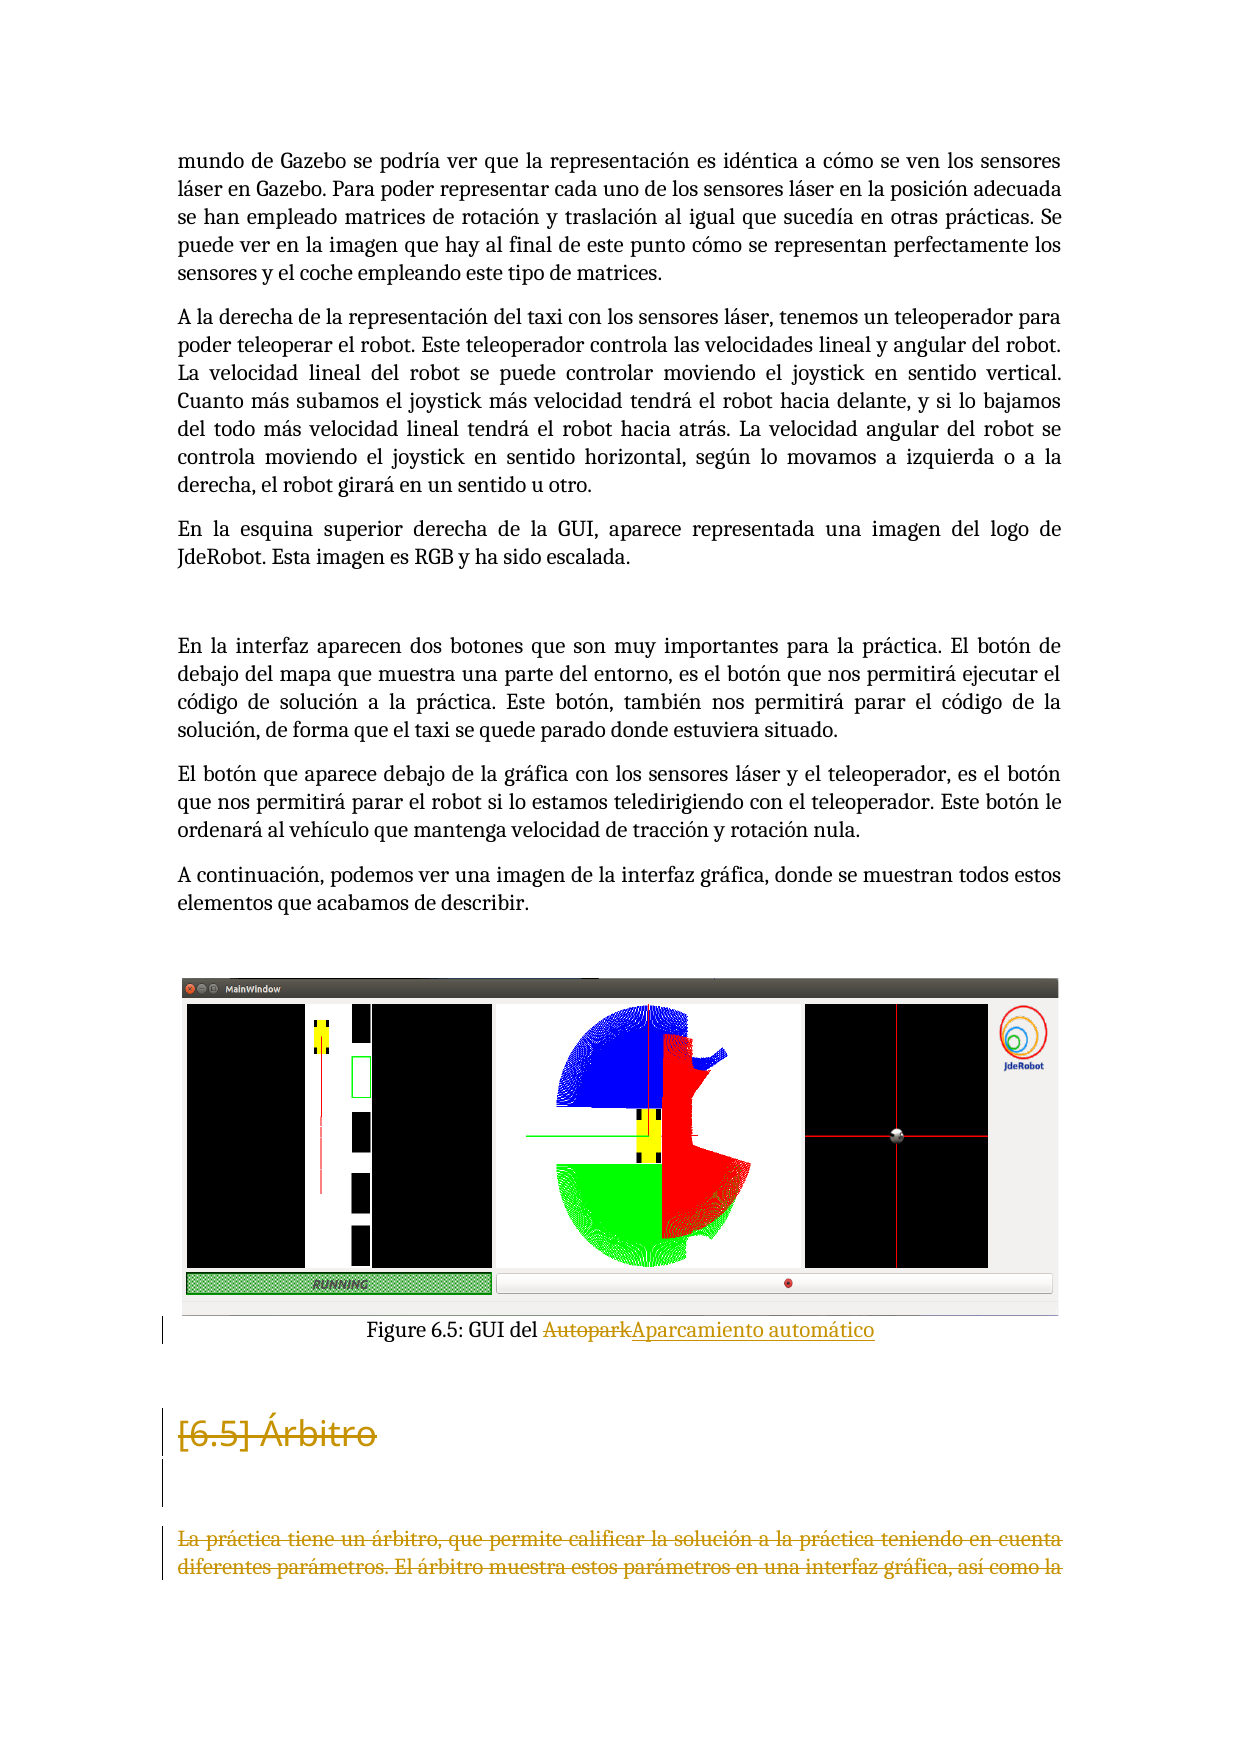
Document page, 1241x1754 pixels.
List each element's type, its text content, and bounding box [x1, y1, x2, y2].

text A continuación, podemos ver una imagen de la interfaz gráfica, donde se muestran todos estos elementos que acabamos de describir. [177, 861, 1063, 916]
text A la derecha de la representación del taxi con los sensores láser, tenemos un teleoperador para poder teleoperar el robot. Este teleoperador controla las velocidades lineal y angular del robot. La velocidad lineal del robot se puede controlar moviendo el joystick en sentido vertical. Cuanto más subamos el joystick más velocidad tendrá el robot hacia delante, y si lo bajamos del todo más velocidad lineal tendrá el robot hacia atrás. La velocidad angular del robot se controla moviendo el joystick en sentido horizontal, según lo movamos a izquierda o a la derecha, el robot girará en un sentido u otro. [177, 304, 1063, 498]
picture [182, 978, 1059, 1316]
text En la interfaz aparecen dos botones que son muy importantes para la práctica. El botón de debajo del mapa que muestra una parte del entorno, es el botón que nos permitirá ejecutar el código de solución a la práctica. Este botón, también nos permitirá parar el código de la solución, de forma que el taxi se quede parado donde estuviera situado. [177, 633, 1063, 743]
text El botón que aparece debajo de la gráfica con los sensores láser y el teleoperador, es el botón que nos permitirá parar el robot si lo estamos teledirigiendo con el teleoperador. Este botón le ordenará al vehículo que mantenga velocidad de tracción y rotación nula. [177, 761, 1063, 843]
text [177, 148, 1063, 286]
text En la esquina superior derecha de la GUI, aparece representada una imagen del logo de JdeRobot. Esta imagen es RGB y ha sido escalada. [177, 516, 1063, 570]
